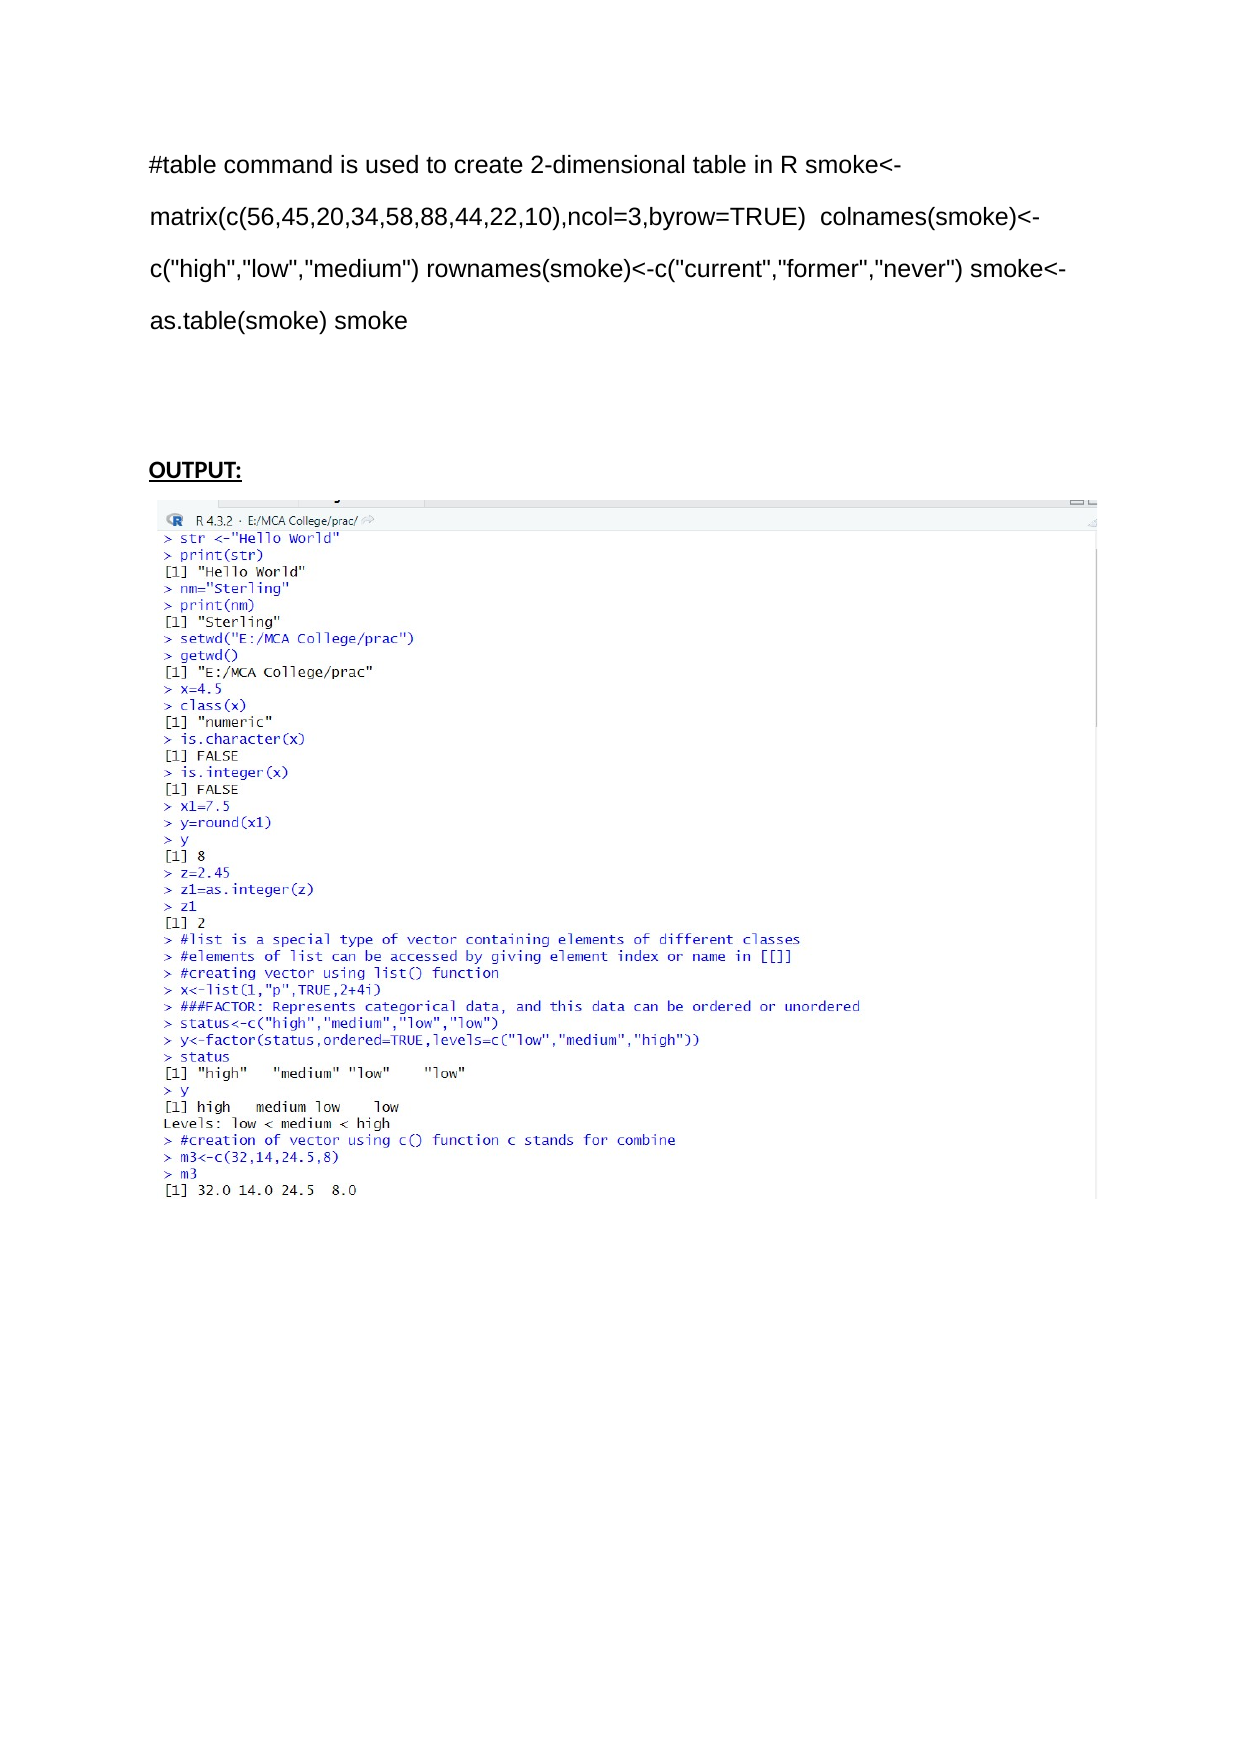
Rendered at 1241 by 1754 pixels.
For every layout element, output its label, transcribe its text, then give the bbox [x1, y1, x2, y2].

picture [157, 500, 1098, 1199]
text #table command is used to create 2-dimensional table in R smoke<-matrix(c(56,45,20,34,58,88,44,22,10),ncol=3,byrow=TRUE) colnames(smoke)<-c("high","low","medium") rownames(smoke)<-c("current","former","never") smoke<-as.table(smoke) smoke [148, 150, 1086, 335]
text OUTPUT: [148, 454, 1106, 485]
